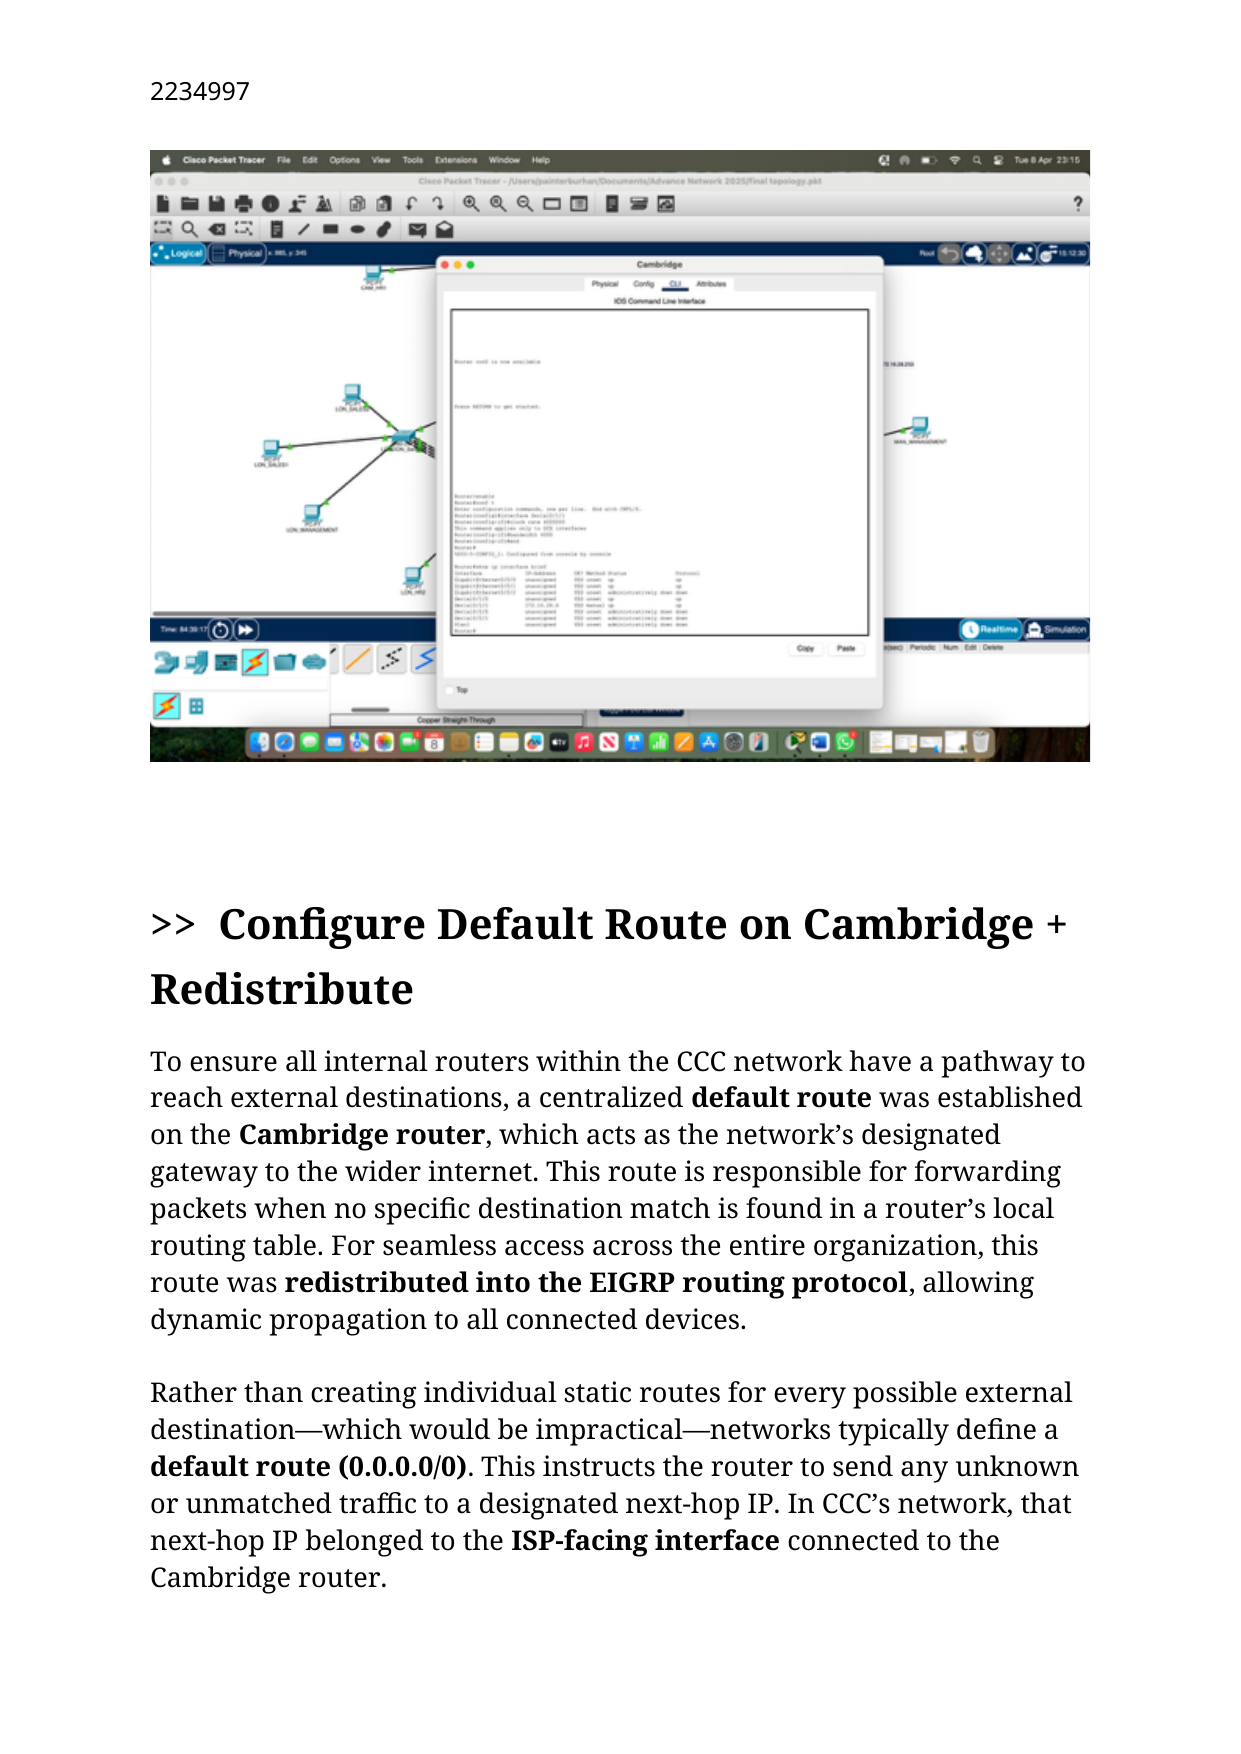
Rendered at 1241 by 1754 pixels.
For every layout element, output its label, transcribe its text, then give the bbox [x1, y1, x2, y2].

text Rather than creating individual static routes for every possible external destination—which would be impractical—networks typically define a default route (0.0.0.0/0). This instructs the router to send any unknown or unmatched traffic to a designated next-hop IP. In CCC’s network, that next-hop IP belonged to the ISP-facing interface connected to the Cambridge router. [150, 1374, 1090, 1595]
text To ensure all internal routers within the CCC network have a pathway to reach external destinations, a centralized default route was established on the Cambridge router, which acts as the network’s designated gateway to the wider internet. This route is responsible for forwarding packets when no specific destination match is found in a router’s local routing table. For seamless access across the entire organization, this route was redistributed into the EIGRP routing protocol, allowing dynamic propagation to all connected devices. [150, 1042, 1090, 1337]
text >> Configure Default Route on Cambridge + Redistribute [150, 895, 1090, 1017]
picture [150, 150, 1091, 762]
